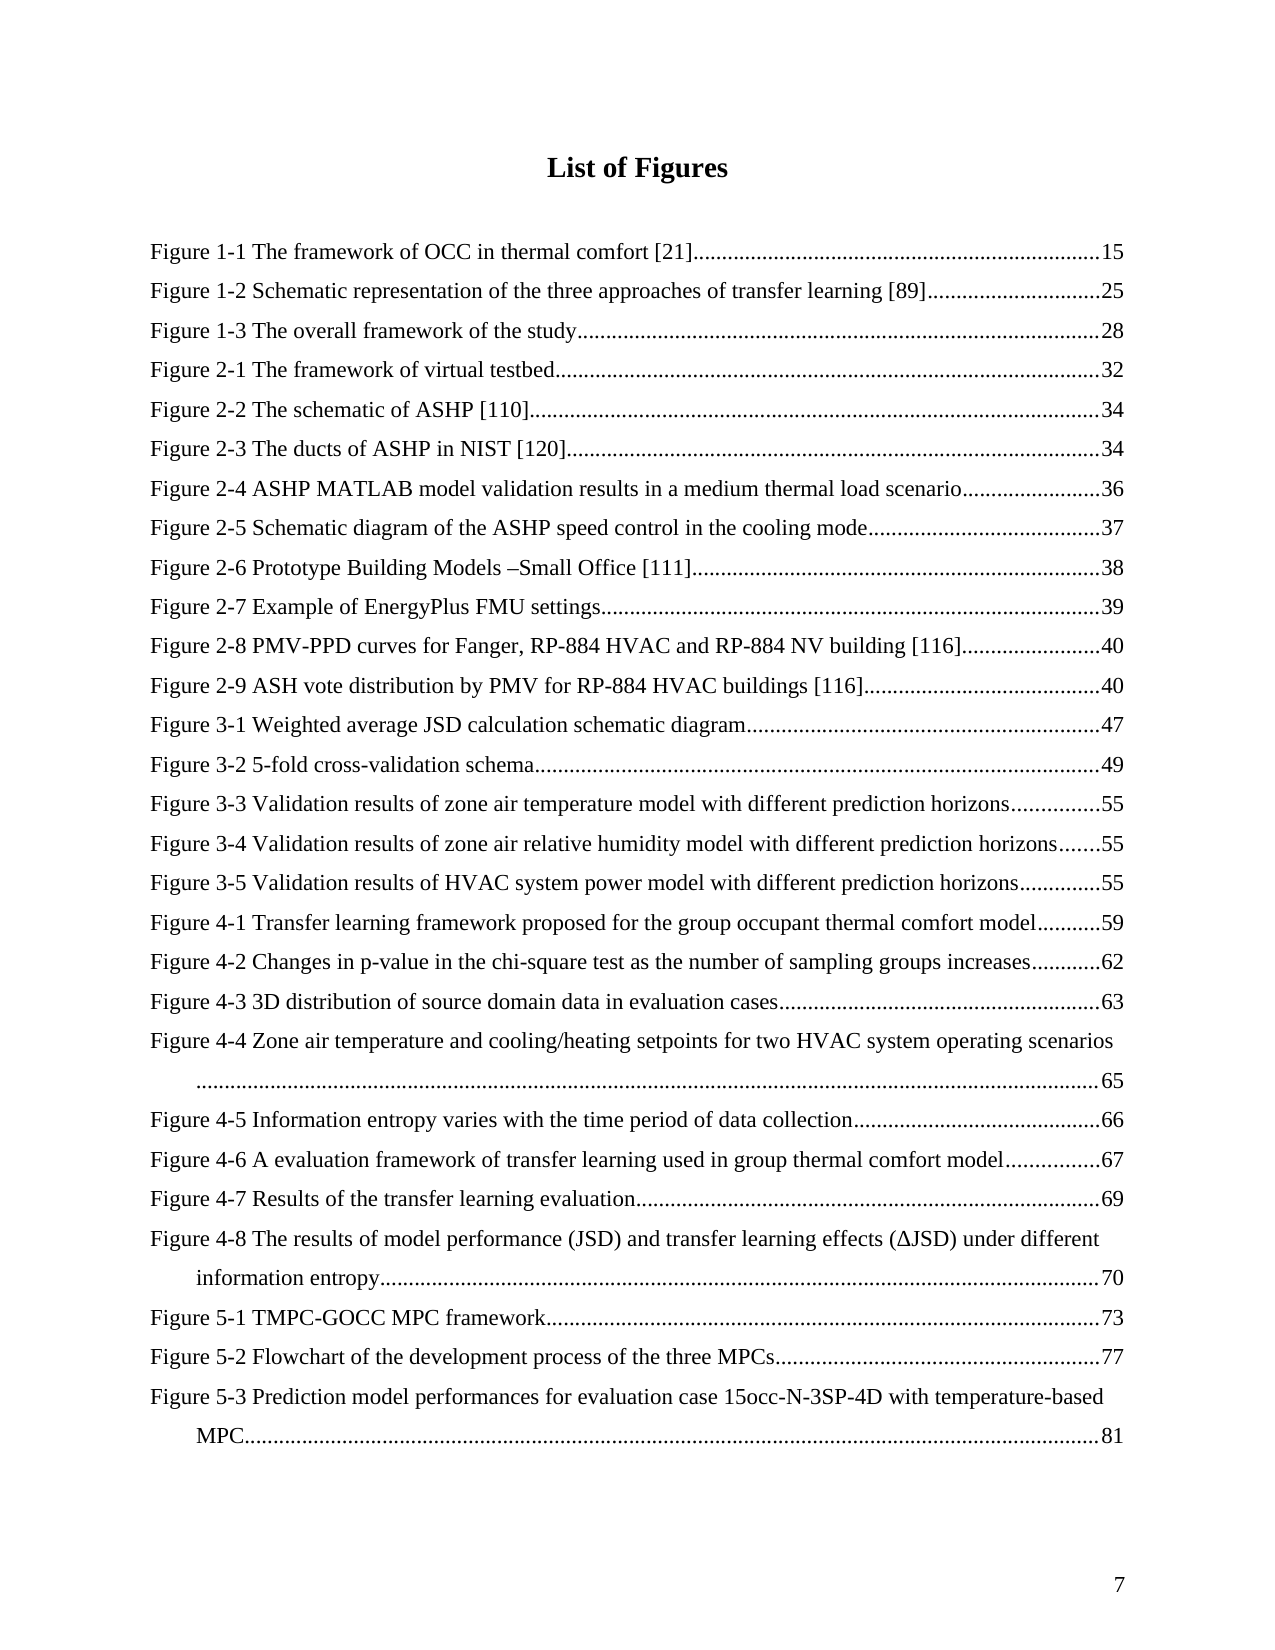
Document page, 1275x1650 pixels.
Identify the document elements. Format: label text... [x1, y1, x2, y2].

text Figure 2-2 The schematic of ASHP [110] 34 [150, 396, 1125, 422]
text Figure 4-5 Information entropy varies with the time period of data collection 66 [150, 1106, 1125, 1133]
text Figure 5-1 TMPC-GOCC MPC framework 73 [150, 1304, 1125, 1330]
text Figure 2-3 The ducts of ASHP in NIST [120] 34 [150, 435, 1125, 462]
text Figure 2-6 Prototype Building Models –Small Office [111] 38 [150, 554, 1125, 580]
text Figure 5-2 Flowchart of the development process of the three MPCs 77 [150, 1343, 1125, 1369]
text Figure 3-1 Weighted average JSD calculation schematic diagram 47 [150, 712, 1125, 738]
subtitle List of Figures [150, 150, 1125, 183]
text Figure 2-7 Example of EnergyPlus FMU settings 39 [150, 593, 1125, 619]
text Figure 1-3 The overall framework of the study 28 [150, 317, 1125, 343]
text Figure 2-5 Schematic diagram of the ASHP speed control in the cooling mode 37 [150, 514, 1125, 541]
text Figure 4-7 Results of the transfer learning evaluation 69 [150, 1185, 1125, 1212]
text Figure 1-1 The framework of OCC in thermal comfort [21] 15 [150, 238, 1125, 264]
text Figure 2-8 PMV-PPD curves for Fanger, RP-884 HVAC and RP-884 NV building [116] 40 [150, 633, 1125, 659]
text Figure 3-5 Validation results of HVAC system power model with different prediction horizons 55 [150, 869, 1125, 896]
text Figure 5-3 Prediction model performances for evaluation case 15occ-N-3SP-4D with temperature-based MPC 81 [150, 1383, 1125, 1448]
text Figure 3-2 5-fold cross-validation schema 49 [150, 751, 1125, 777]
text Figure 1-2 Schematic representation of the three approaches of transfer learning [89] 25 [150, 277, 1125, 304]
text Figure 2-9 ASH vote distribution by PMV for RP-884 HVAC buildings [116] 40 [150, 672, 1125, 698]
text Figure 4-1 Transfer learning framework proposed for the group occupant thermal comfort model 59 [150, 909, 1125, 935]
text Figure 3-4 Validation results of zone air relative humidity model with different prediction horizons 55 [150, 830, 1125, 856]
text Figure 4-8 The results of model performance (JSD) and transfer learning effects (ΔJSD) under different information entropy 70 [150, 1225, 1125, 1291]
text Figure 2-4 ASHP MATLAB model validation results in a medium thermal load scenario 36 [150, 475, 1125, 501]
text Figure 2-1 The framework of virtual testbed 32 [150, 356, 1125, 383]
text Figure 3-3 Validation results of zone air temperature model with different prediction horizons 55 [150, 791, 1125, 817]
text Figure 4-4 Zone air temperature and cooling/heating setpoints for two HVAC system operating scenarios 65 [150, 1027, 1125, 1093]
text Figure 4-3 3D distribution of source domain data in evaluation cases 63 [150, 988, 1125, 1014]
text Figure 4-6 A evaluation framework of transfer learning used in group thermal comfort model 67 [150, 1146, 1125, 1172]
text Figure 4-2 Changes in p-value in the chi-square test as the number of sampling groups increases 62 [150, 948, 1125, 975]
